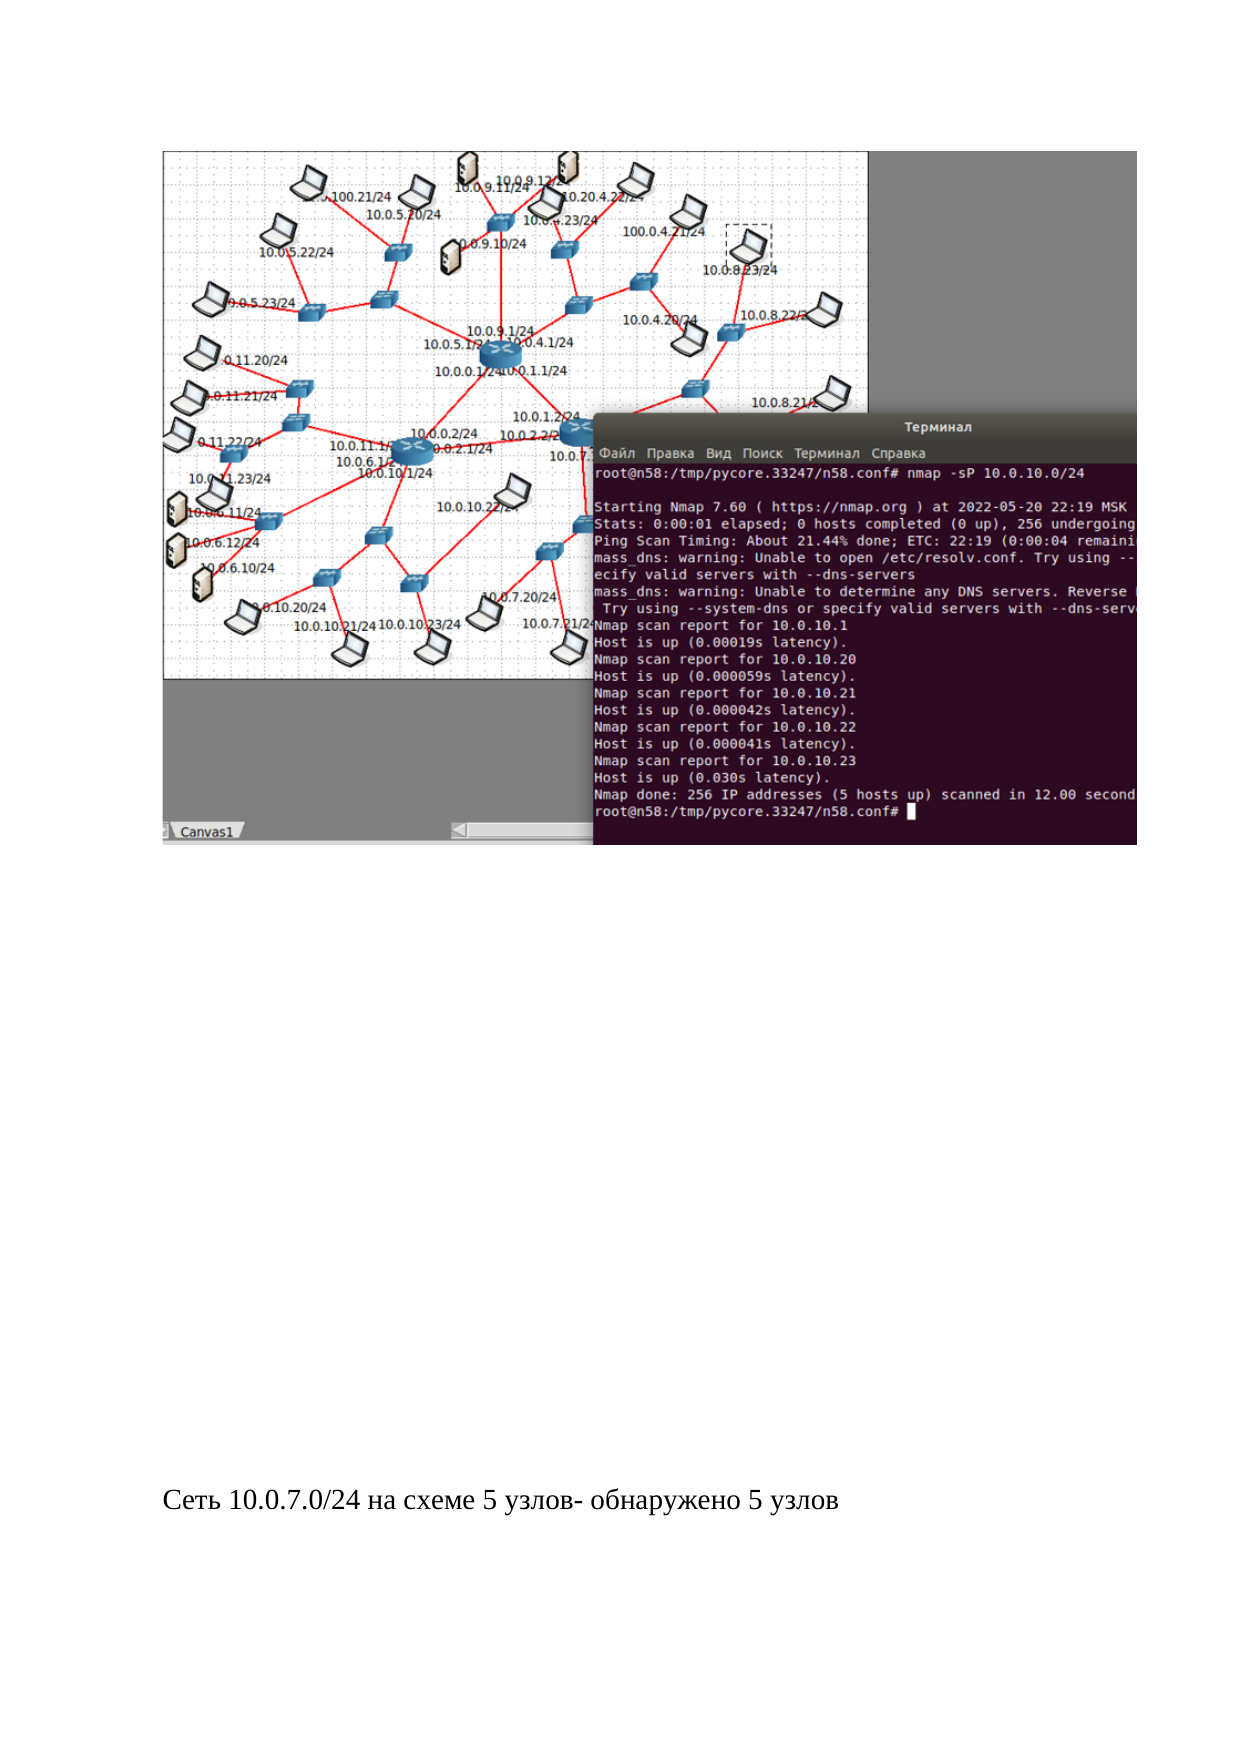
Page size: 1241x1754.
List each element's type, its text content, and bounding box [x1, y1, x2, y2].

text Сеть 10.0.7.0/24 на схеме 5 узлов- обнаружено 5 узлов [162, 1482, 1152, 1516]
picture [162, 151, 1137, 845]
